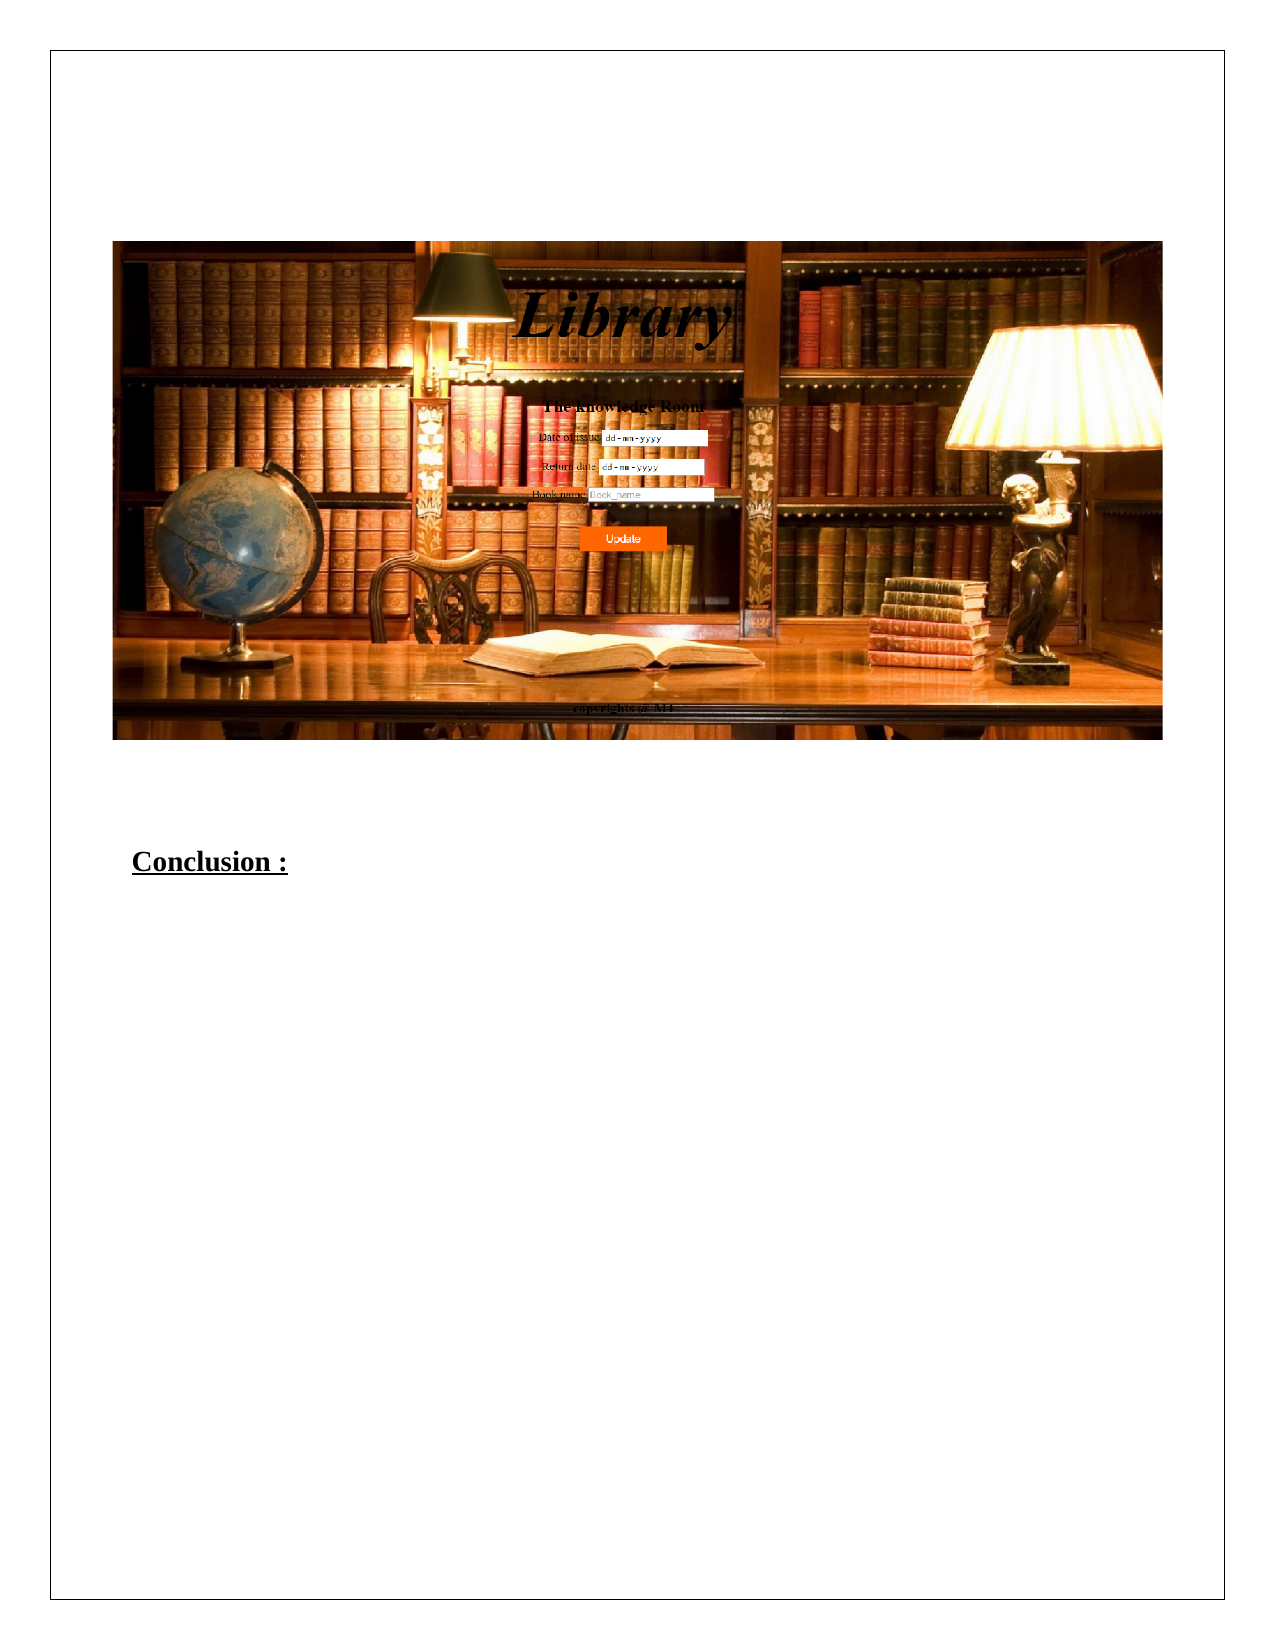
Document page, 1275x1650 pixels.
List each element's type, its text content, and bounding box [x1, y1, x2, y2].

text Conclusion : [112, 844, 1162, 877]
picture [112, 241, 1163, 740]
